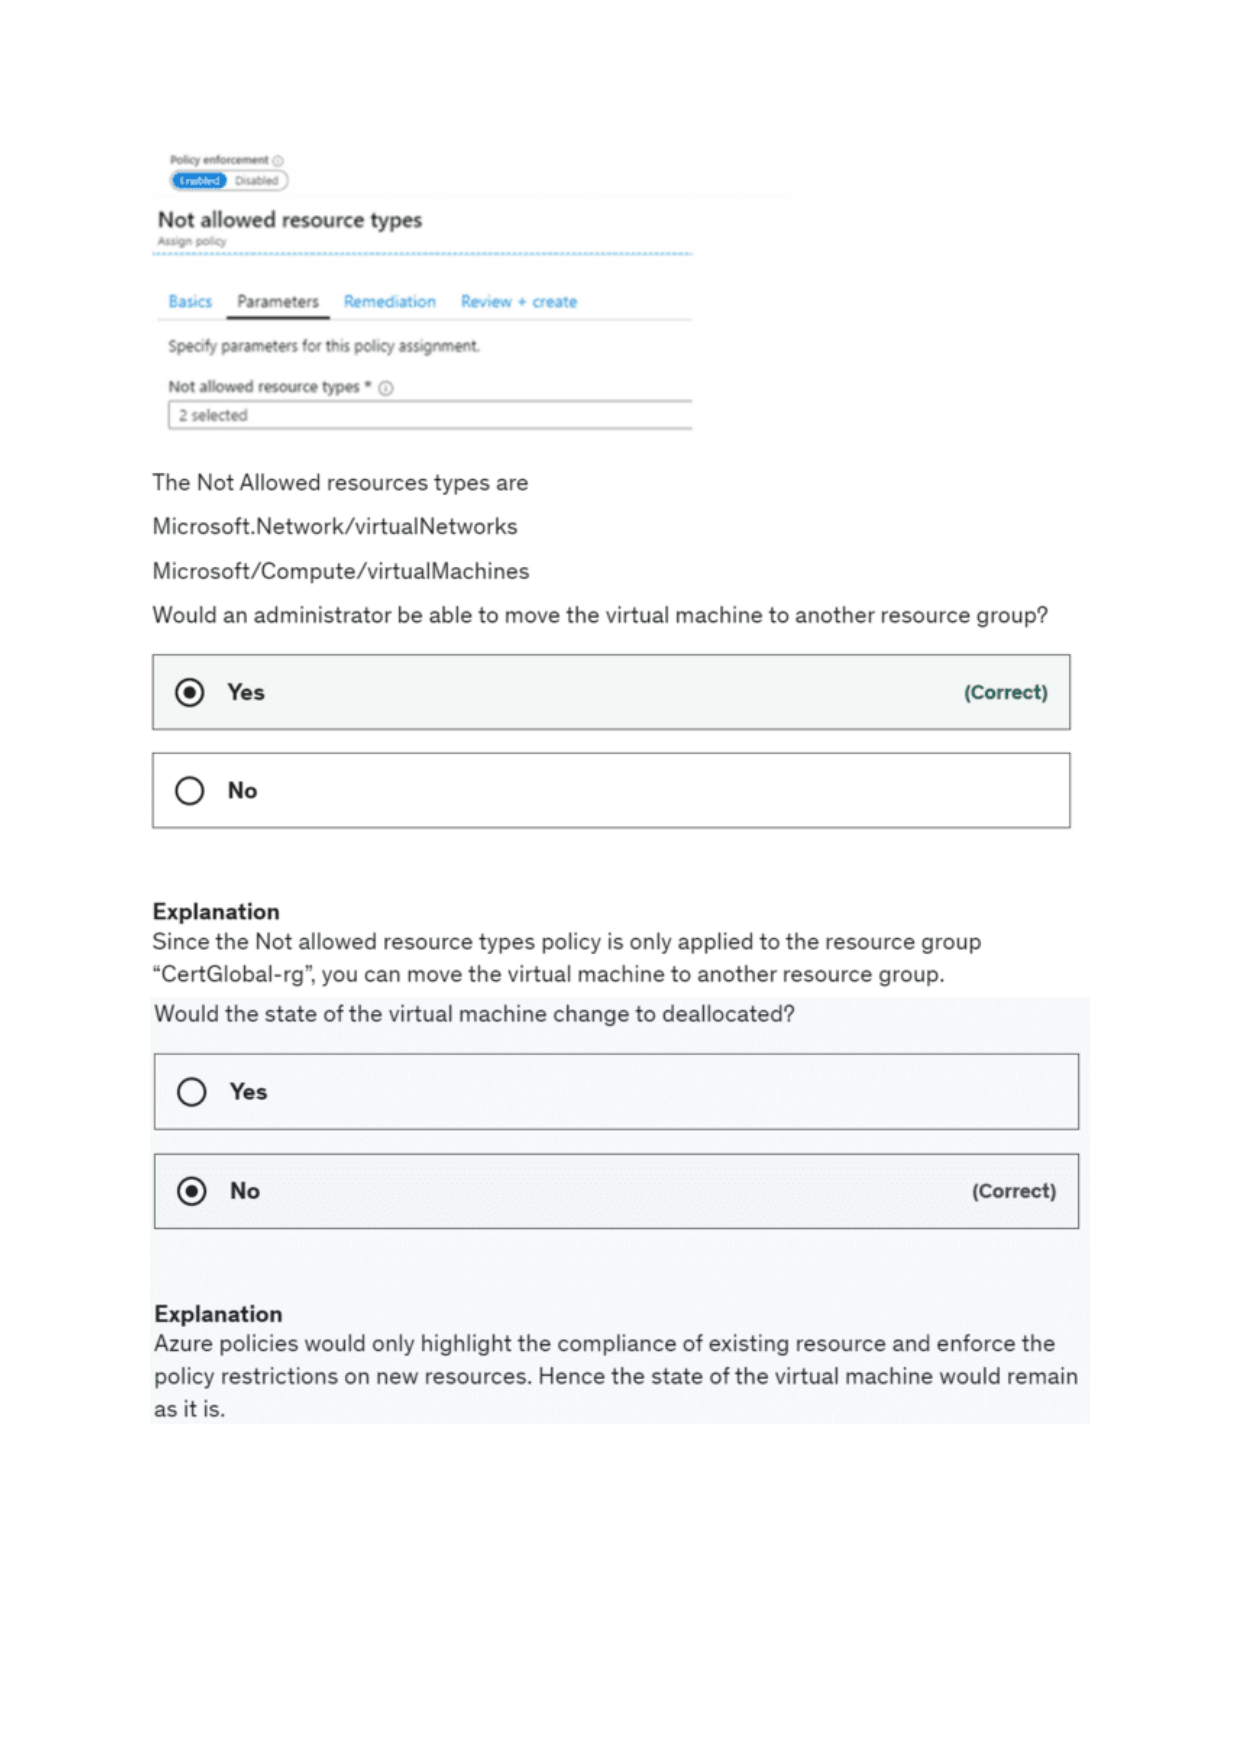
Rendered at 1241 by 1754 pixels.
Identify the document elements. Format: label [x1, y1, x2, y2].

picture [150, 150, 1091, 996]
picture [150, 997, 1091, 1424]
